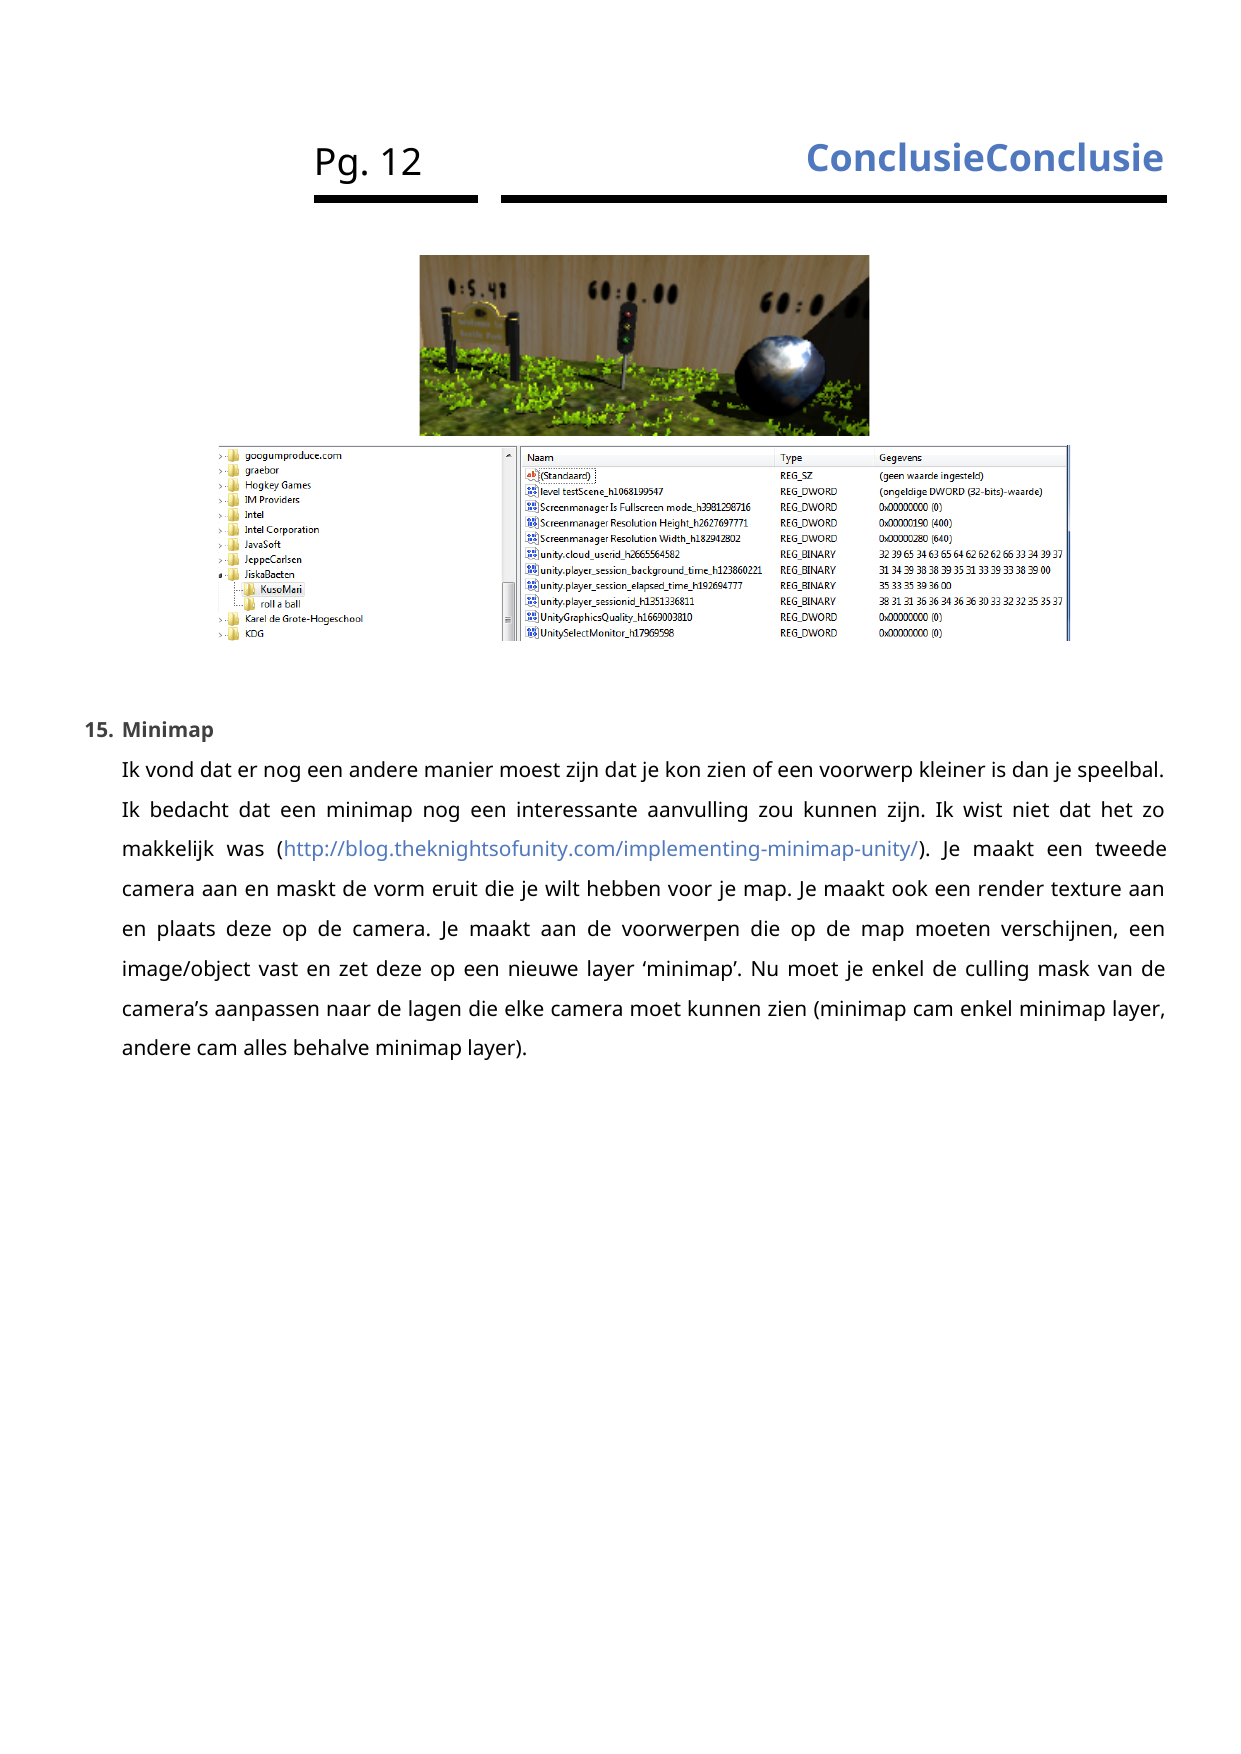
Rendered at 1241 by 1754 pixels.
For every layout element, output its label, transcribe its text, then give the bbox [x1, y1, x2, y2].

picture [218, 445, 1071, 641]
list Ik vond dat er nog een andere manier moest zijn dat je kon zien of een voorwerp kleiner is dan je speelbal. Ik bedacht dat een minimap nog een interessante aanvulling zou kunnen zijn. Ik wist niet dat het zo makkelijk was (http://blog.theknightsofunity.com/implementing-minimap-unity/). Je maakt een tweede camera aan en maskt de vorm eruit die je wilt hebben voor je map. Je maakt ook een render texture aan en plaats deze op de camera. Je maakt aan de voorwerpen die op de map moeten verschijnen, een image/object vast en zet deze op een nieuwe layer ‘minimap’. Nu moet je enkel de culling mask van de camera’s aanpassen naar de lagen die elke camera moet kunnen zien (minimap cam enkel minimap layer, andere cam alles behalve minimap layer). [122, 755, 1167, 1062]
subtitle Minimap [84, 715, 1167, 743]
picture [419, 255, 870, 436]
